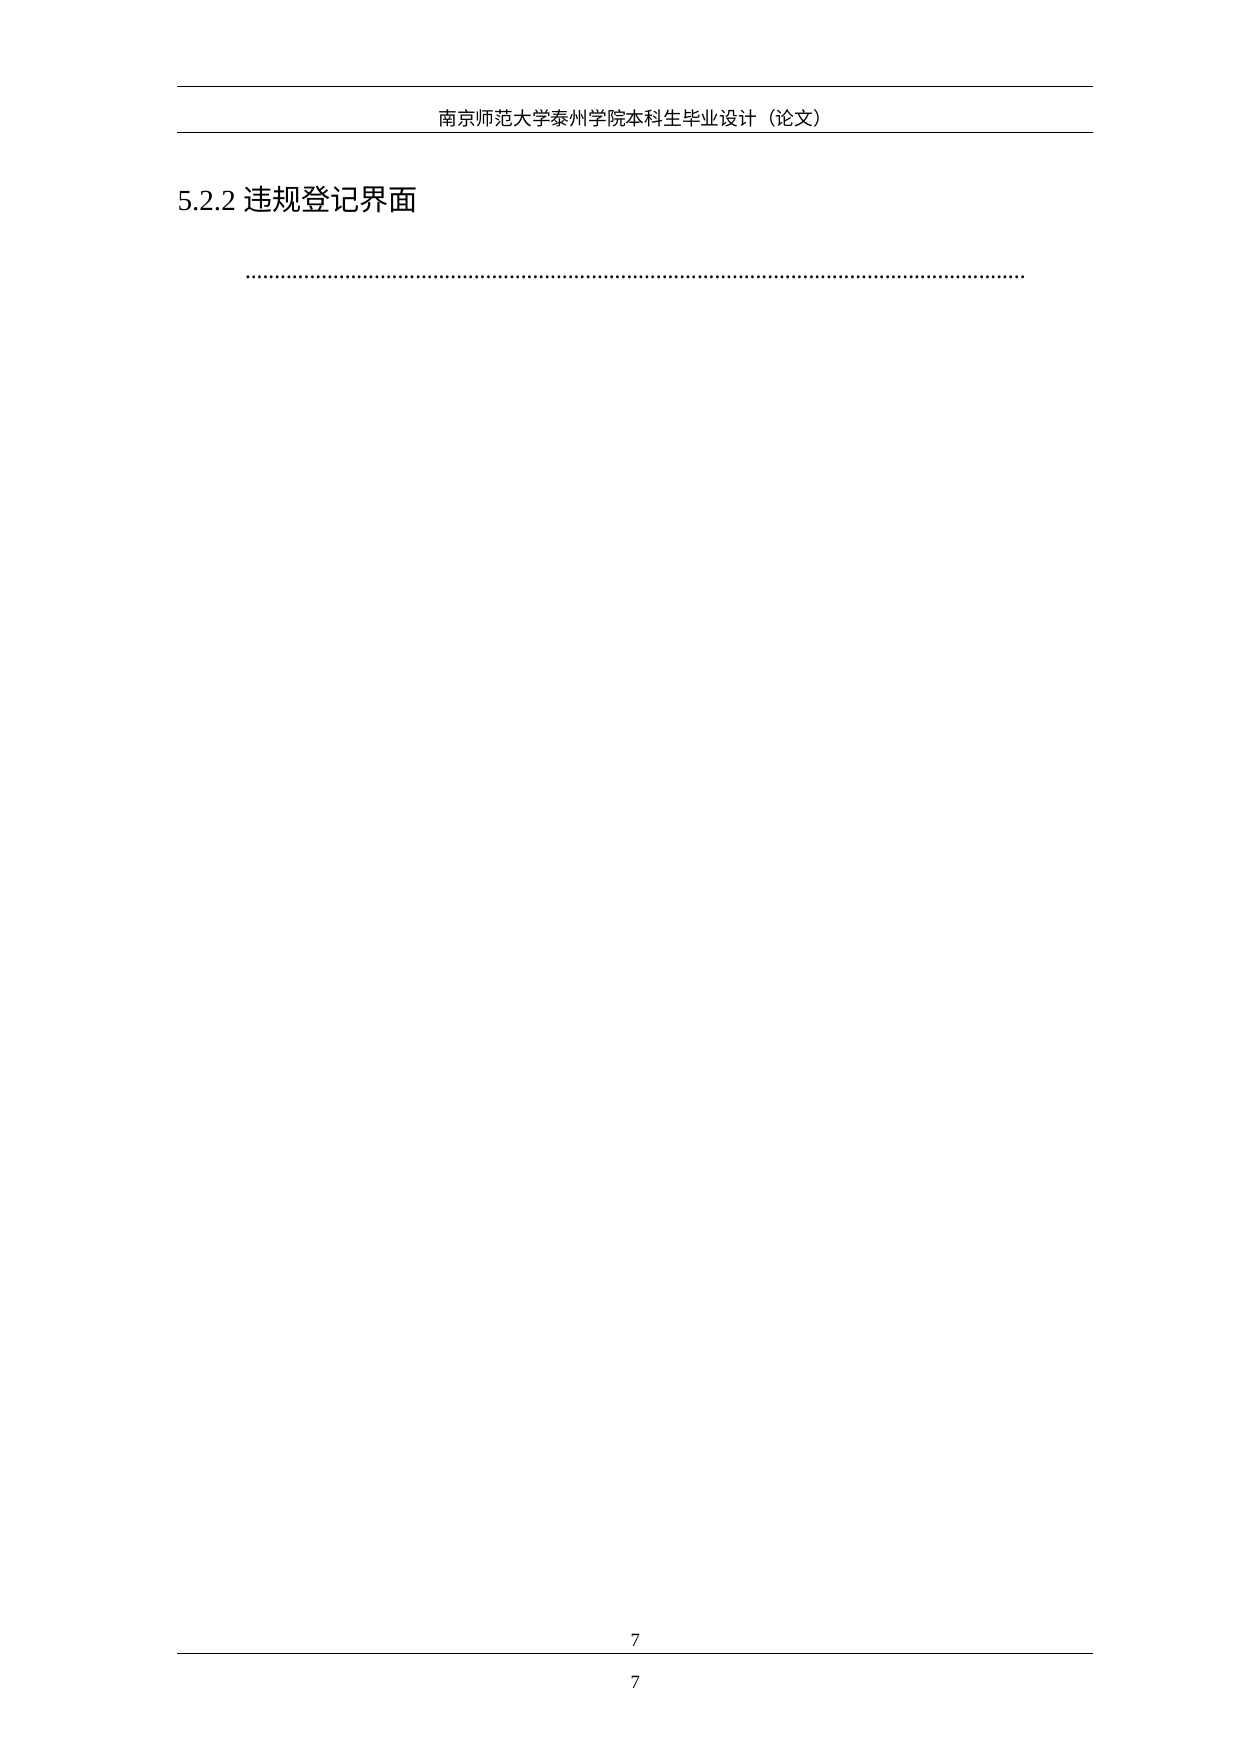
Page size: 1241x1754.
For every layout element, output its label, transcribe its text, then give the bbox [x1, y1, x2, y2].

text ..................................................................................................................................... [177, 253, 1093, 287]
text 5.2.2 违规登记界面 [177, 164, 1093, 232]
